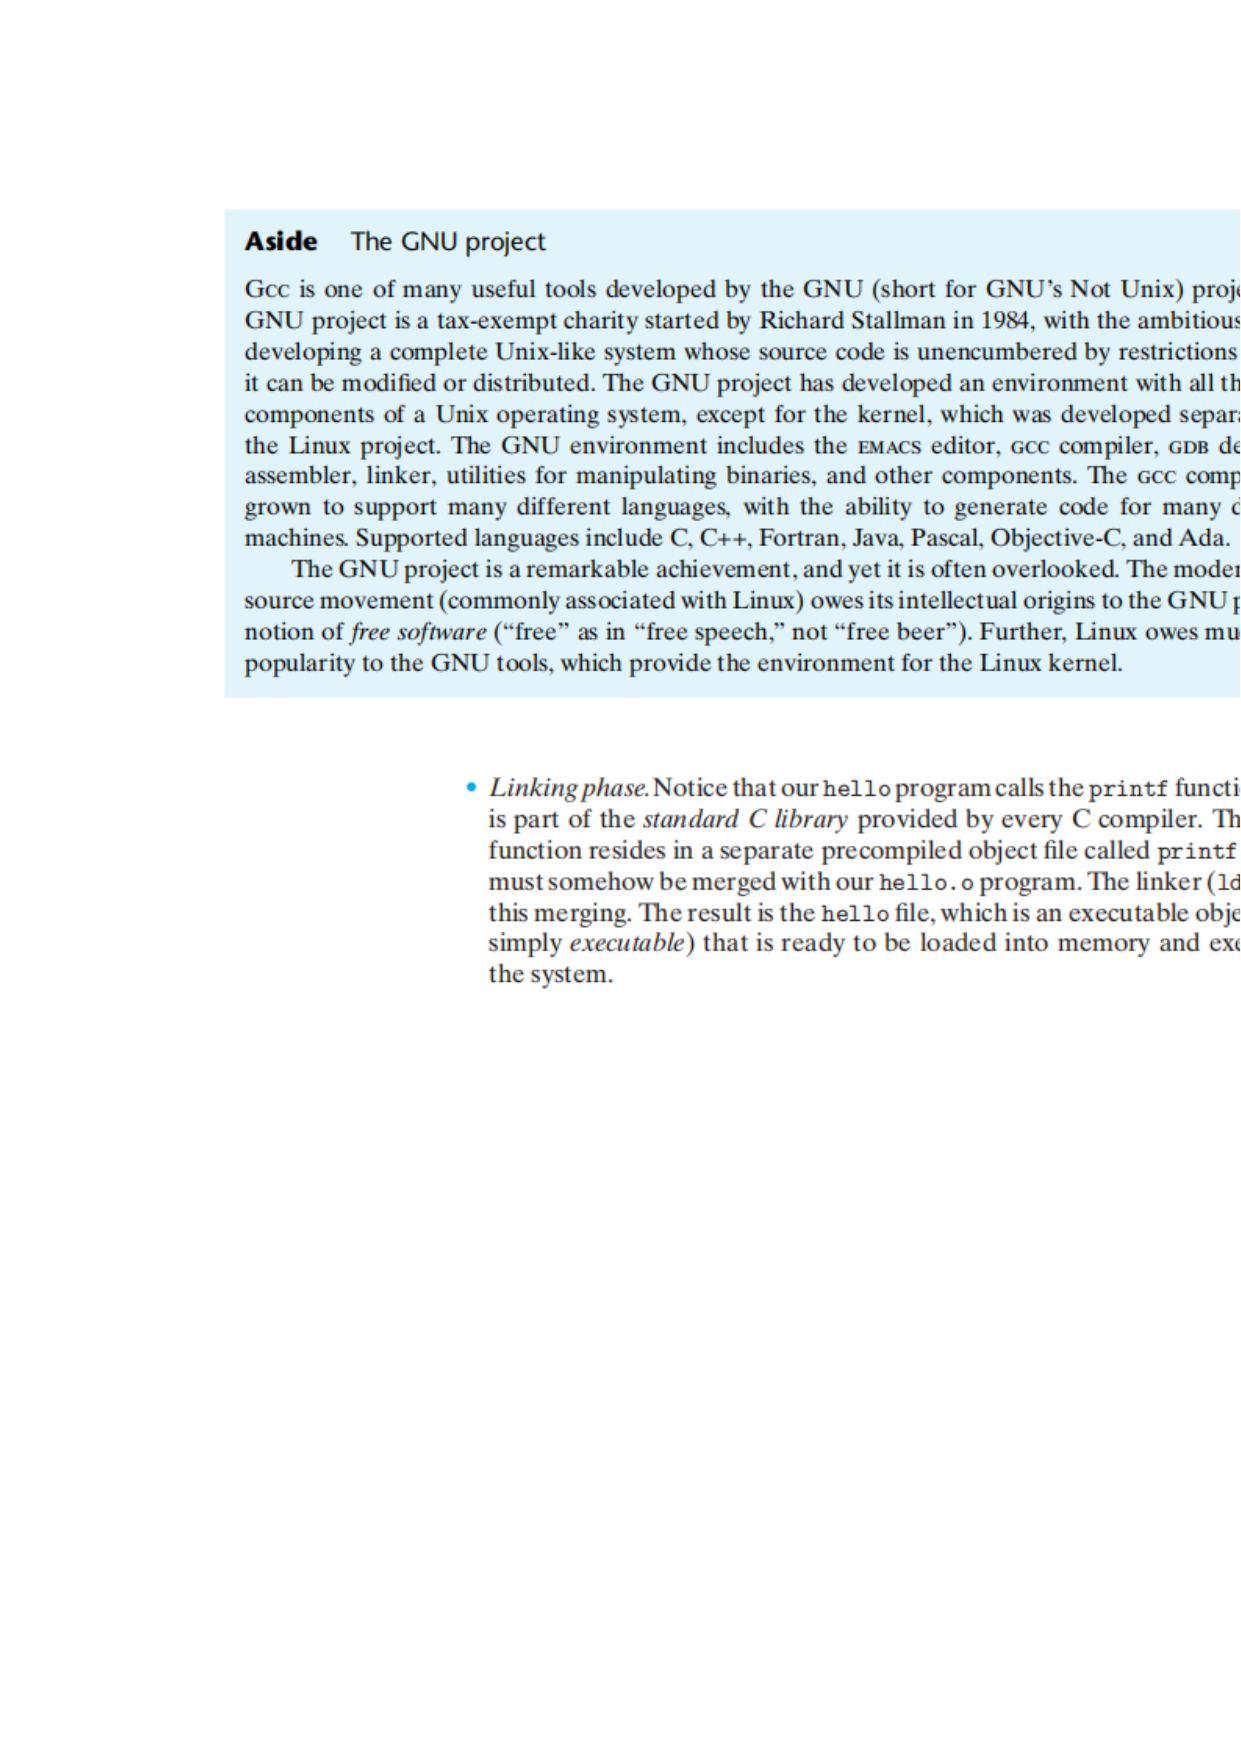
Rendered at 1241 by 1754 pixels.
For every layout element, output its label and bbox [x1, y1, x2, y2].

picture [187, 191, 1241, 995]
